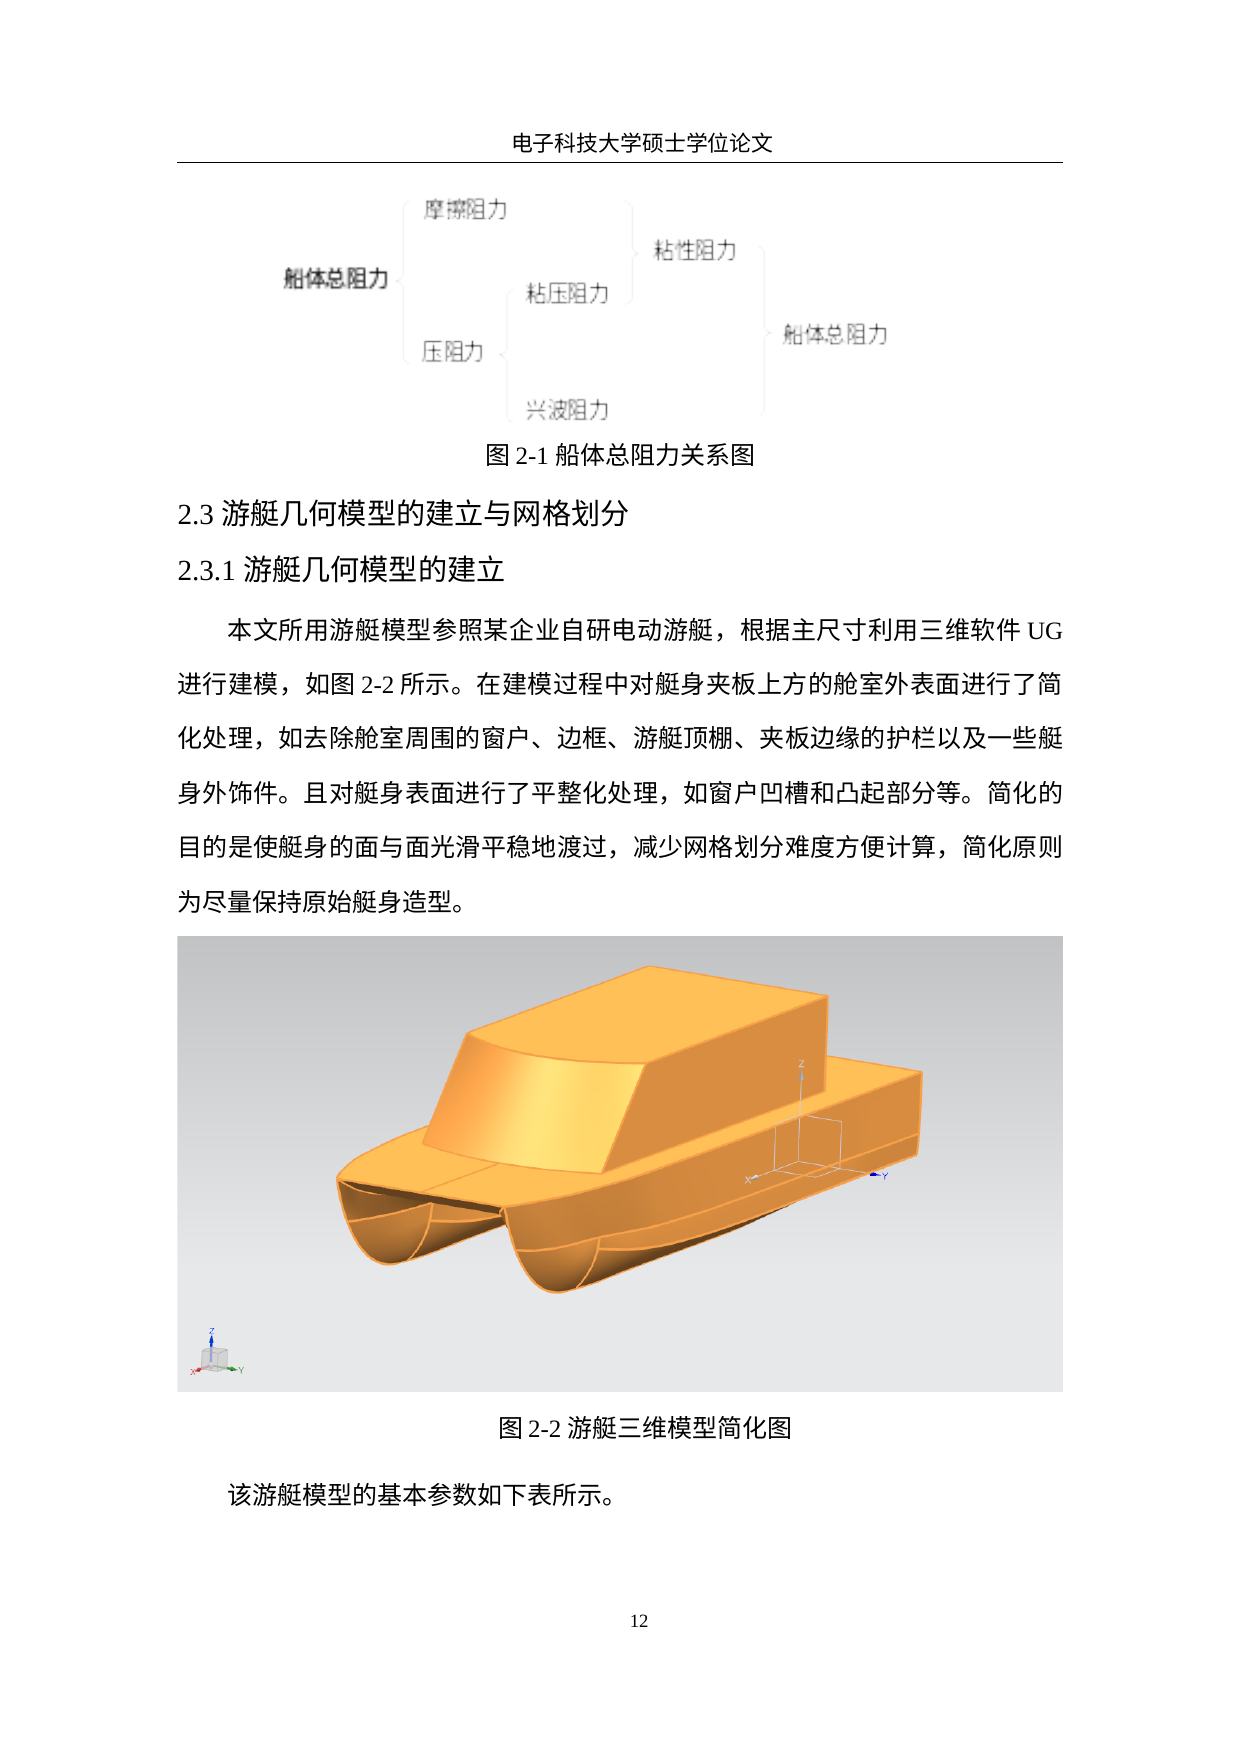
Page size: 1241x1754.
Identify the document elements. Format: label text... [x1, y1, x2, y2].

text 本文所用游艇模型参照某企业自研电动游艇，根据主尺寸利用三维软件UG进行建模，如图2-2所示。在建模过程中对艇身夹板上方的舱室外表面进行了简化处理，如去除舱室周围的窗户、边框、游艇顶棚、夹板边缘的护栏以及一些艇身外饰件。且对艇身表面进行了平整化处理，如窗户凹槽和凸起部分等。简化的目的是使艇身的面与面光滑平稳地渡过，减少网格划分难度方便计算，简化原则为尽量保持原始艇身造型。 [177, 610, 1063, 918]
text 该游艇模型的基本参数如下表所示。 [177, 1471, 1063, 1512]
title 2.3.1 游艇几何模型的建立 [177, 547, 1063, 589]
picture [177, 936, 1063, 1392]
subtitle 2.3 游艇几何模型的建立与网格划分 [177, 484, 1063, 534]
text 图2-1 船体总阻力关系图 [177, 436, 1063, 472]
text 图2-2 游艇三维模型简化图 [177, 1404, 1063, 1446]
